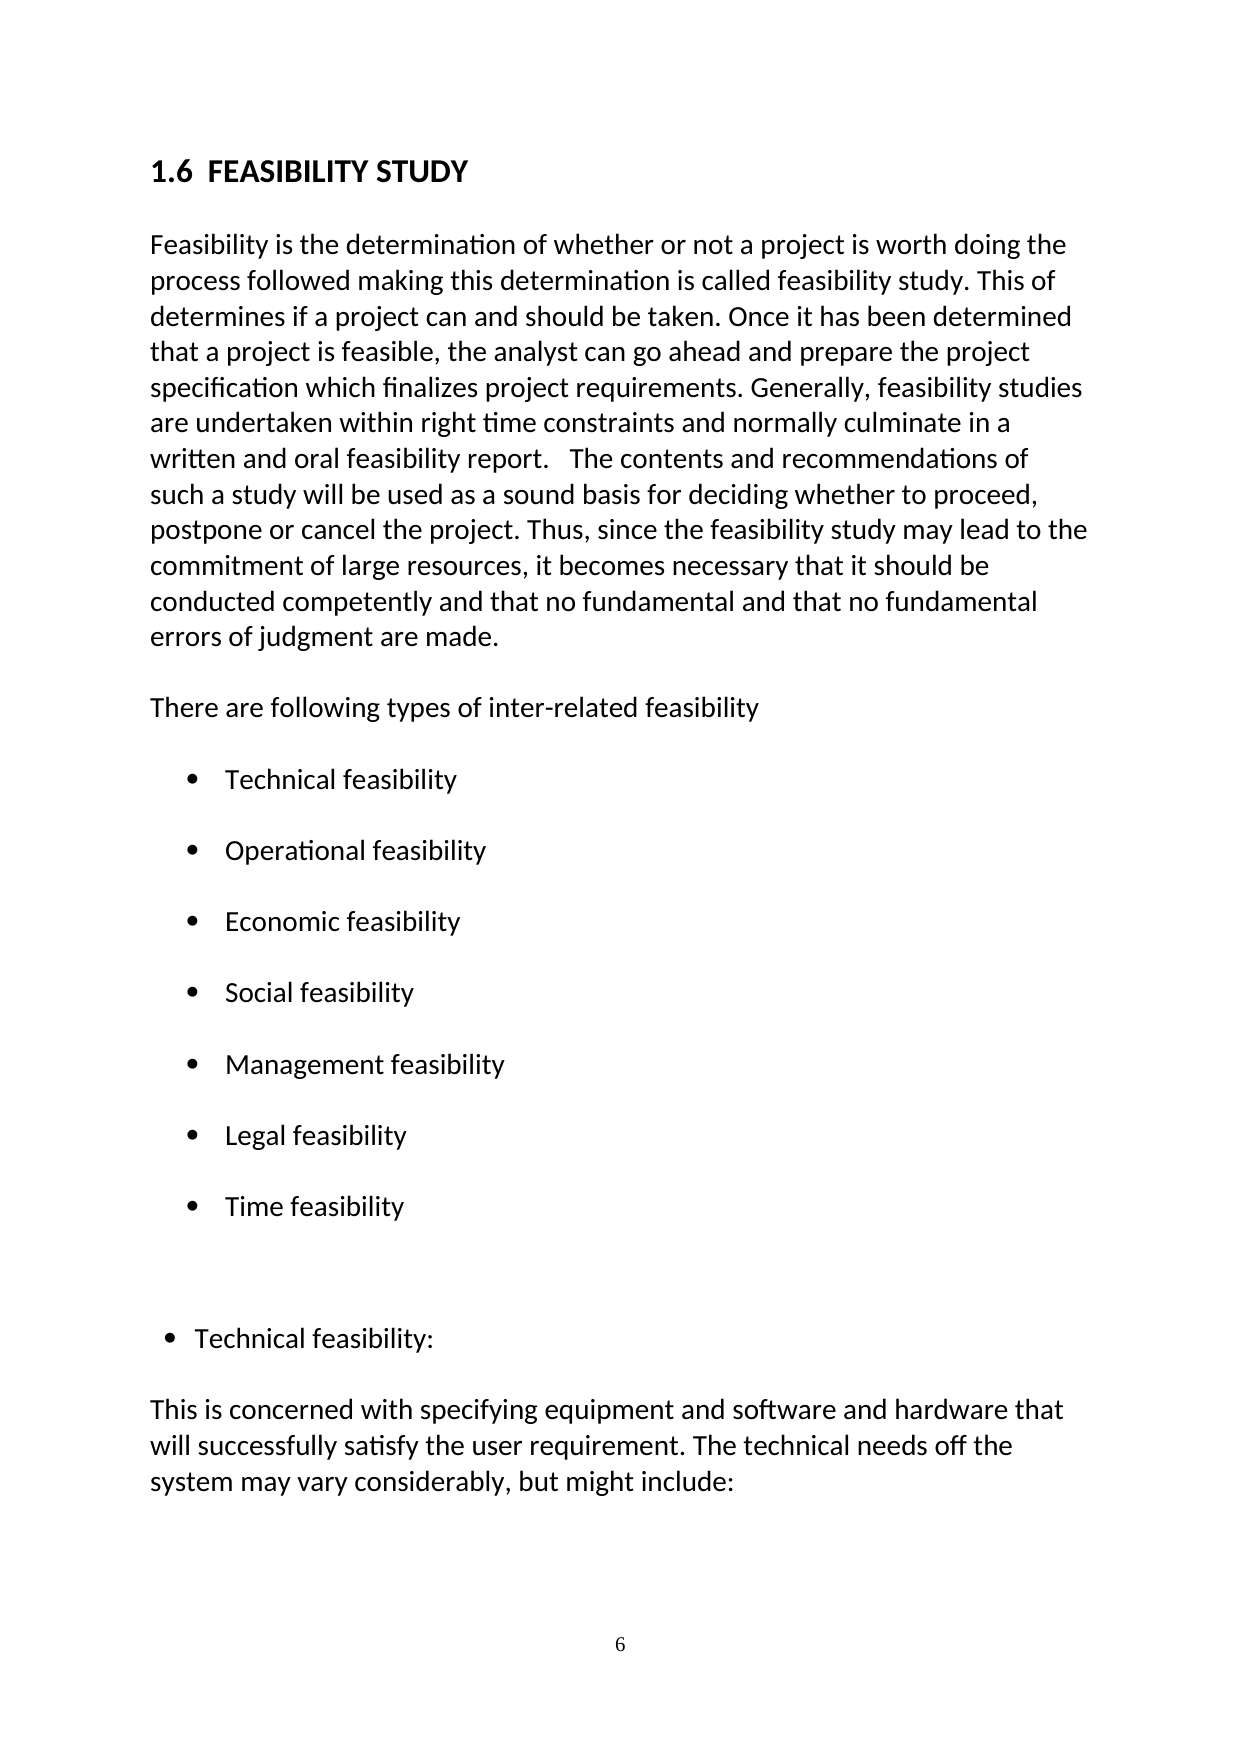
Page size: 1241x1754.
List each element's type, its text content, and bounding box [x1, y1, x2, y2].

text 1.6 FEASIBILITY STUDY [150, 150, 1090, 191]
list Social feasibility [187, 974, 1090, 1010]
list Economic feasibility [187, 903, 1090, 939]
text This is concerned with specifying equipment and software and hardware that will successfully satisfy the user requirement. The technical needs off the system may vary considerably, but might include: [150, 1391, 1090, 1498]
list Operational feasibility [187, 832, 1090, 868]
list Legal feasibility [187, 1117, 1090, 1153]
list Time feasibility [187, 1188, 1090, 1224]
list Technical feasibility: [165, 1320, 1090, 1356]
list Technical feasibility [187, 761, 1090, 796]
text Feasibility is the determination of whether or not a project is worth doing the process followed making this determination is called feasibility study. This of determines if a project can and should be taken. Once it has been determined that a project is feasible, the analyst can go ahead and prepare the project specification which finalizes project requirements. Generally, feasibility studies are undertaken within right time constraints and normally culminate in a written and oral feasibility report. The contents and recommendations of such a study will be used as a sound basis for deciding whether to proceed, postpone or cancel the project. Thus, since the feasibility study may lead to the commitment of large resources, it becomes necessary that it should be conducted competently and that no fundamental and that no fundamental errors of judgment are made. [150, 226, 1090, 654]
list Management feasibility [187, 1046, 1090, 1081]
text There are following types of inter-related feasibility [150, 689, 1090, 725]
